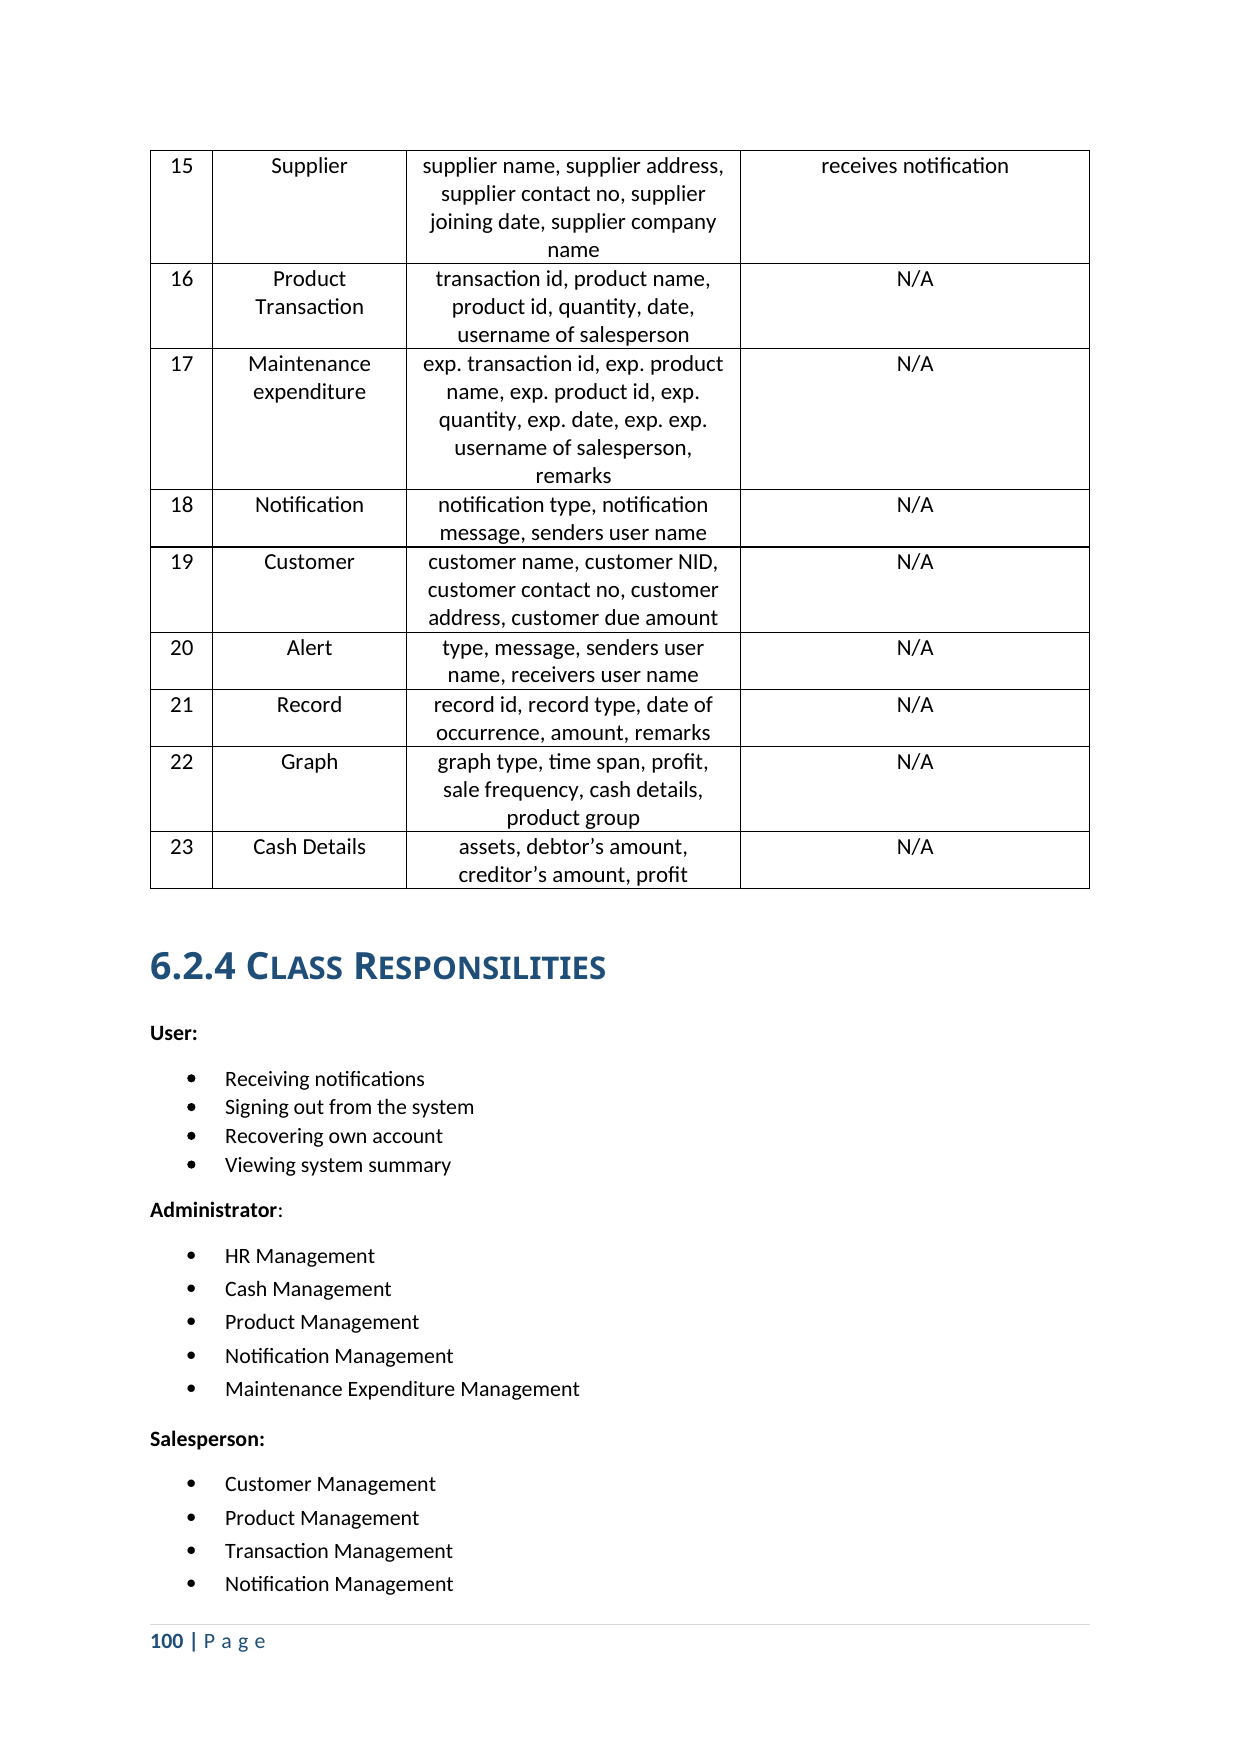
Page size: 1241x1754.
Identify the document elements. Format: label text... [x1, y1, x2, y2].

table_cell type, message, senders user name, receivers user name [407, 633, 740, 689]
table_cell Maintenance expenditure [213, 349, 406, 489]
list Customer Management [187, 1471, 1090, 1497]
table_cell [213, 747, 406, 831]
table_cell customer name, customer NID, customer contact no, customer address, customer due amount [407, 548, 740, 632]
list Signing out from the system [187, 1093, 1090, 1120]
list HR Management [187, 1242, 1090, 1268]
list Notification Management [187, 1342, 1090, 1368]
table_cell 17 [151, 349, 212, 489]
list Cash Management [187, 1275, 1090, 1302]
text Salesperson: [150, 1425, 1090, 1452]
text 6.2.4 CLASS RESPONSILITIES [150, 939, 1090, 990]
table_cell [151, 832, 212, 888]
text Administrator: [150, 1196, 1090, 1223]
table_cell 19 [151, 548, 212, 632]
table_cell record id, record type, date of occurrence, amount, remarks [407, 690, 740, 746]
table_cell Record [213, 690, 406, 746]
table_cell 21 [151, 690, 212, 746]
table_cell notification type, notification message, senders user name [407, 490, 740, 546]
list Recovering own account [187, 1122, 1090, 1149]
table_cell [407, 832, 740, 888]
table_cell transaction id, product name, product id, quantity, date, username of salesperson [407, 264, 740, 348]
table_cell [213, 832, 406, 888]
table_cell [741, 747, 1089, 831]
table_cell N/A [741, 633, 1089, 689]
table_cell 16 [151, 264, 212, 348]
list Product Management [187, 1308, 1090, 1335]
table_cell Notification [213, 490, 406, 546]
table_cell 18 [151, 490, 212, 546]
list Notification Management [187, 1571, 1090, 1597]
list Receiving notifications [187, 1065, 1090, 1091]
table_cell Alert [213, 633, 406, 689]
table_cell supplier name, supplier address, supplier contact no, supplier joining date, supplier company name [407, 151, 740, 263]
text User: [150, 1019, 1090, 1046]
table_cell exp. transaction id, exp. product name, exp. product id, exp. quantity, exp. date, exp. exp. username of salesperson, remarks [407, 349, 740, 489]
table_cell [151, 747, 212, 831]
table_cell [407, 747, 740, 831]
table_cell N/A [741, 264, 1089, 348]
table_cell N/A [741, 490, 1089, 546]
table_cell receives notification [741, 151, 1089, 263]
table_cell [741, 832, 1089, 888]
list Maintenance Expenditure Management [187, 1375, 1090, 1402]
table_cell Customer [213, 548, 406, 632]
table_cell 15 [151, 151, 212, 263]
list Product Management [187, 1504, 1090, 1531]
table_cell N/A [741, 349, 1089, 489]
table_cell Supplier [213, 151, 406, 263]
table_cell Product Transaction [213, 264, 406, 348]
list Transaction Management [187, 1537, 1090, 1564]
table_cell N/A [741, 690, 1089, 746]
list Viewing system summary [187, 1151, 1090, 1178]
table_cell N/A [741, 548, 1089, 632]
table_cell 20 [151, 633, 212, 689]
